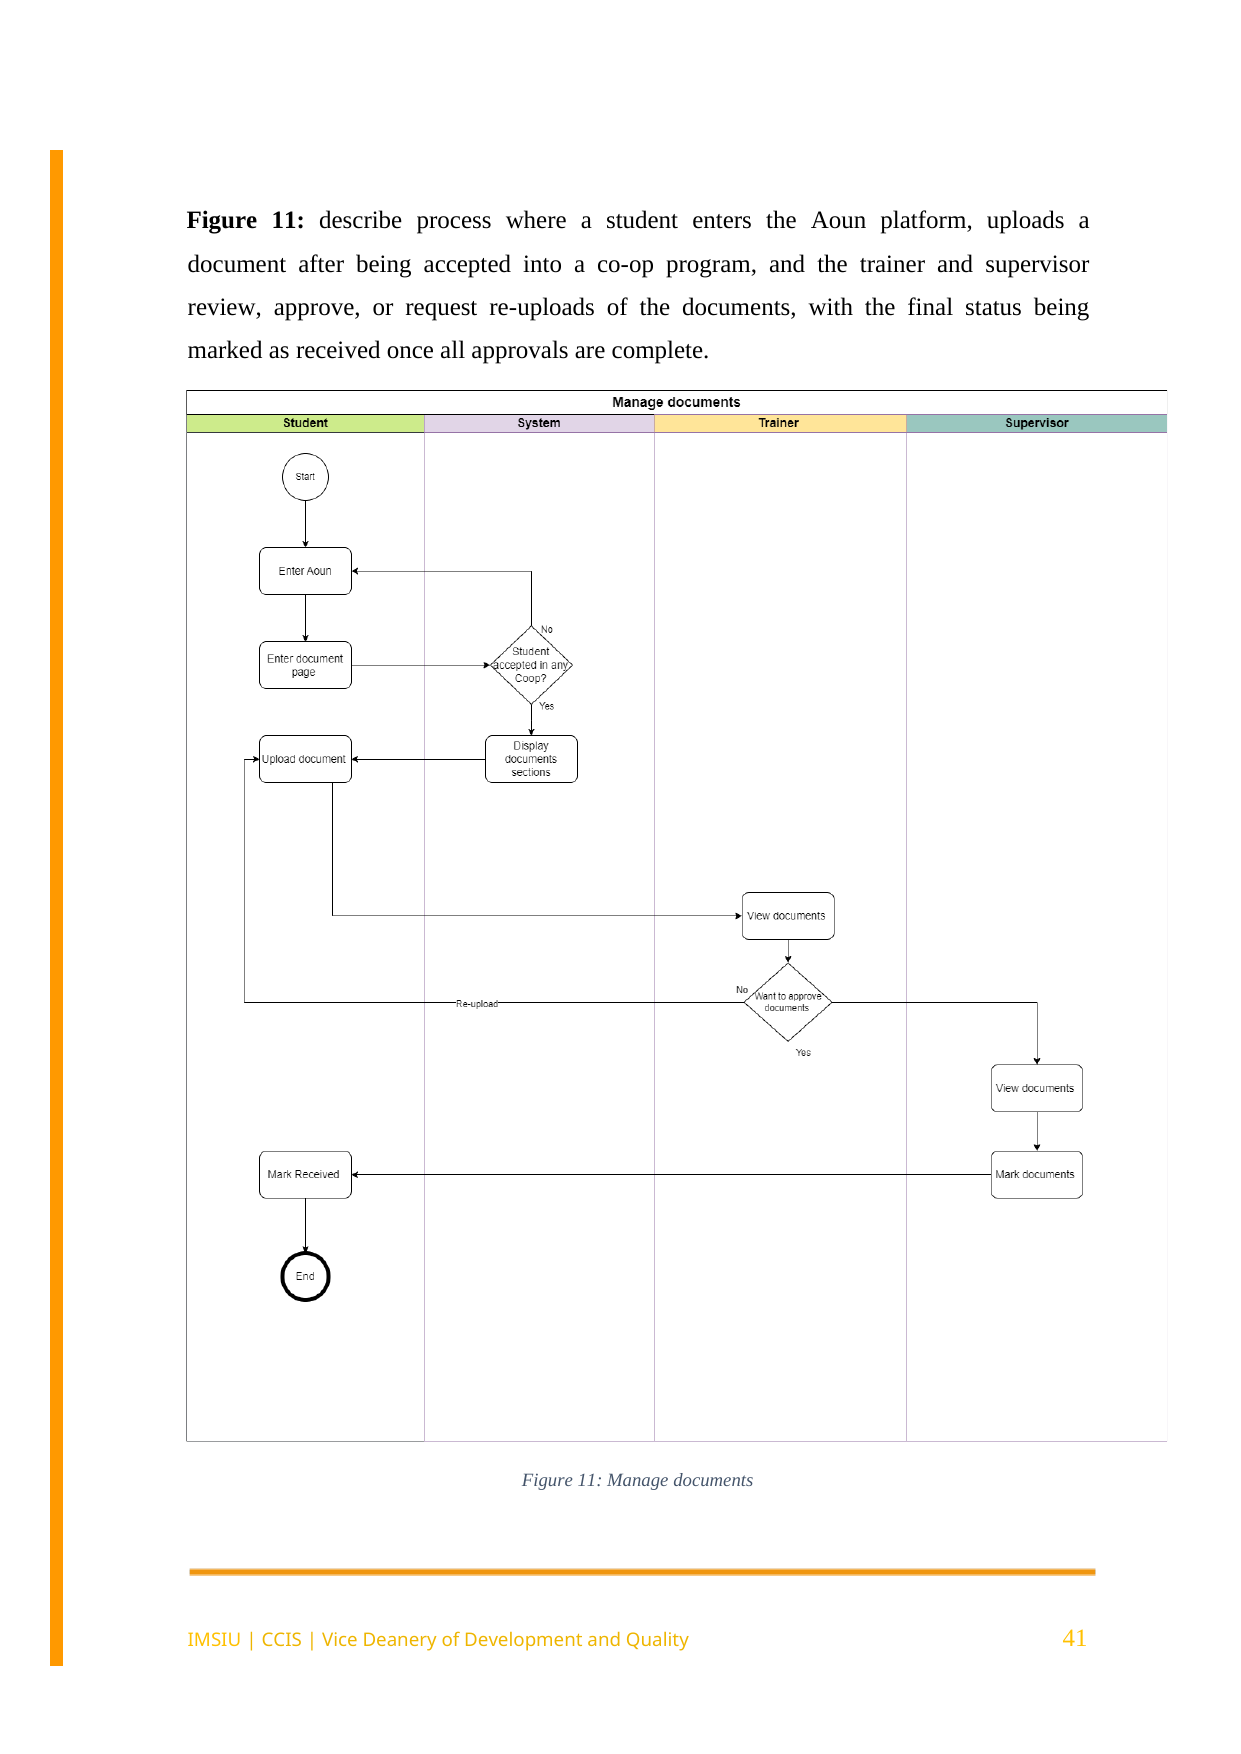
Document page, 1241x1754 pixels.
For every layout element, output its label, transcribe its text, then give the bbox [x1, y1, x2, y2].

text Figure 11: describe process where a student enters the Aoun platform, uploads a document after being accepted into a co-op program, and the trainer and supervisor review, approve, or request re-uploads of the documents, with the final status being marked as received once all approvals are complete. [186, 206, 1090, 364]
text Figure 11: Manage documents [186, 1469, 1090, 1490]
picture [187, 1567, 1100, 1576]
picture [186, 390, 1168, 1442]
